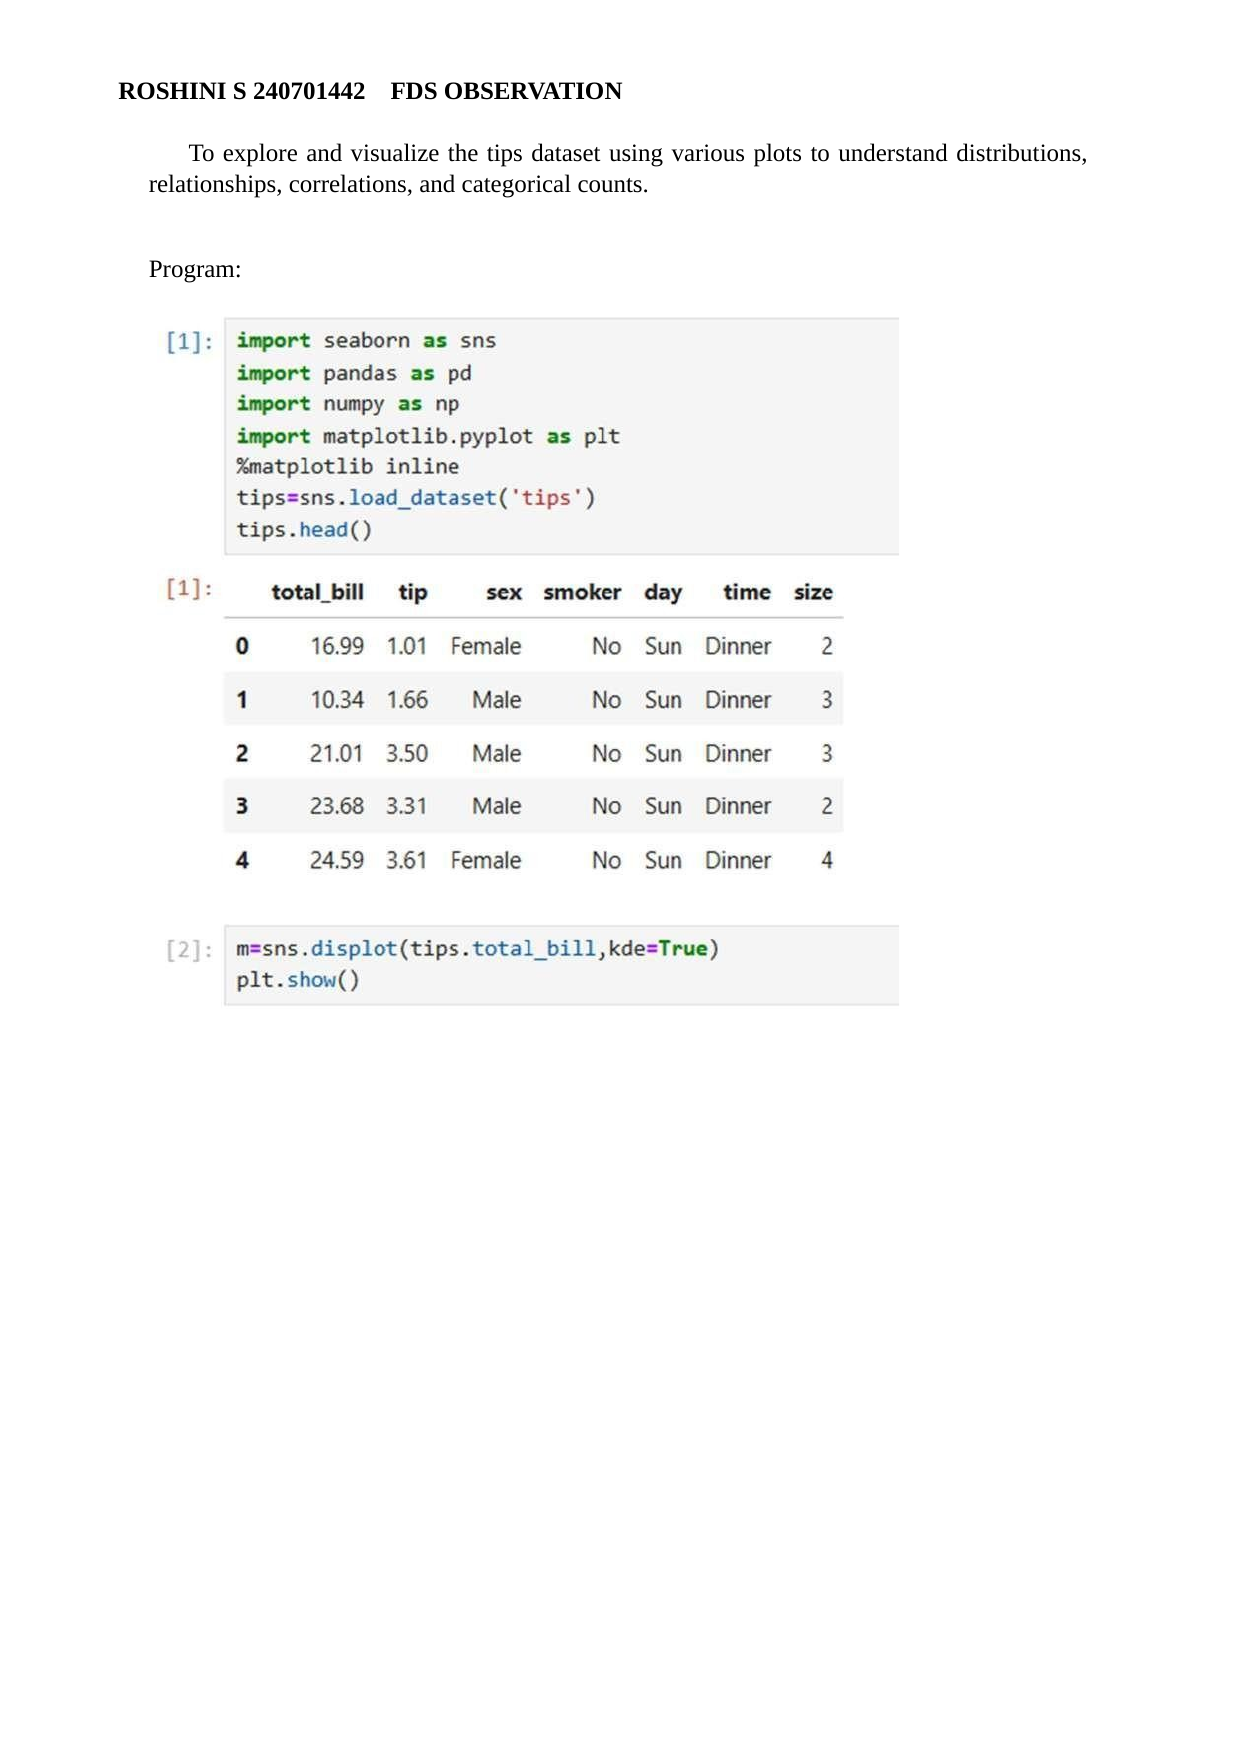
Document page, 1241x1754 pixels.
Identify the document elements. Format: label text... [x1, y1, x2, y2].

text To explore and visualize the tips dataset using various plots to understand distributions, relationships, correlations, and categorical counts. [148, 138, 1089, 198]
text Program: [148, 254, 1089, 283]
picture [157, 316, 900, 1009]
